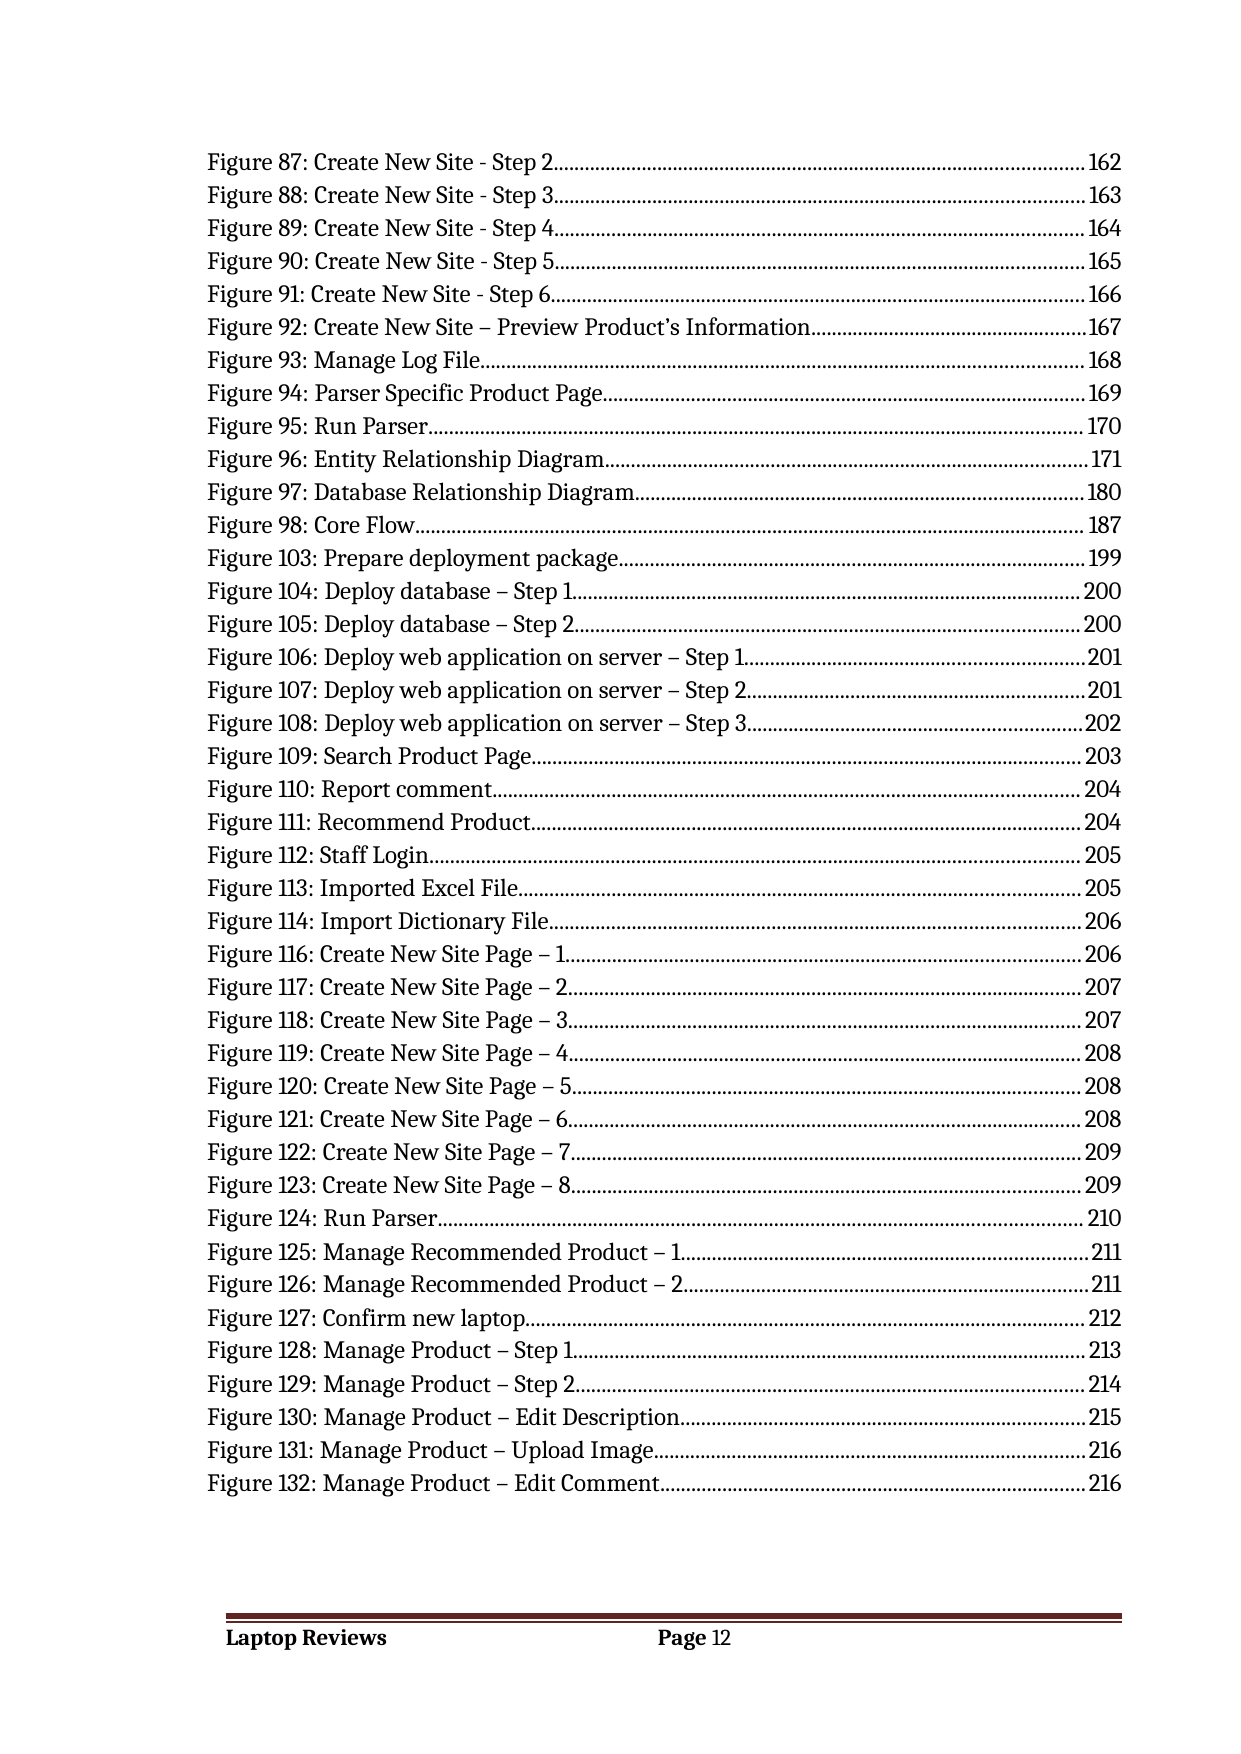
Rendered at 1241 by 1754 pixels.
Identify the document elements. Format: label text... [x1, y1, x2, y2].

text Figure 93: Manage Log File 168 [207, 346, 1122, 374]
text Figure 89: Create New Site - Step 4 164 [207, 214, 1122, 242]
text Figure 95: Run Parser 170 [207, 412, 1122, 441]
text Figure 108: Deploy web application on server – Step 3 202 [207, 709, 1122, 738]
text Figure 105: Deploy database – Step 2 200 [207, 610, 1122, 639]
text Figure 127: Confirm new laptop 212 [207, 1303, 1122, 1332]
text Figure 107: Deploy web application on server – Step 2 201 [207, 676, 1122, 705]
text Figure 104: Deploy database – Step 1 200 [207, 577, 1122, 606]
text Figure 126: Manage Recommended Product – 2 211 [207, 1270, 1122, 1299]
text Figure 128: Manage Product – Step 1 213 [207, 1336, 1122, 1365]
text Figure 120: Create New Site Page – 5 208 [207, 1072, 1122, 1101]
text Figure 112: Staff Login 205 [207, 841, 1122, 870]
text Figure 131: Manage Product – Upload Image 216 [207, 1436, 1122, 1464]
text Figure 130: Manage Product – Edit Description 215 [207, 1402, 1122, 1431]
text Figure 94: Parser Specific Product Page 169 [207, 379, 1122, 408]
text Figure 113: Imported Excel File 205 [207, 874, 1122, 903]
text Figure 129: Manage Product – Step 2 214 [207, 1369, 1122, 1398]
text Figure 125: Manage Recommended Product – 1 211 [207, 1237, 1122, 1266]
text Figure 96: Entity Relationship Diagram 171 [207, 445, 1122, 474]
text Figure 132: Manage Product – Edit Comment 216 [207, 1468, 1122, 1497]
text Figure 122: Create New Site Page – 7 209 [207, 1138, 1122, 1167]
text Figure 88: Create New Site - Step 3 163 [207, 181, 1122, 209]
text Figure 121: Create New Site Page – 6 208 [207, 1105, 1122, 1134]
text Figure 91: Create New Site - Step 6 166 [207, 280, 1122, 308]
text Figure 106: Deploy web application on server – Step 1 201 [207, 643, 1122, 672]
text Figure 98: Core Flow 187 [207, 511, 1122, 540]
text Figure 124: Run Parser 210 [207, 1204, 1122, 1233]
text Figure 111: Recommend Product 204 [207, 808, 1122, 837]
text Figure 116: Create New Site Page – 1 206 [207, 940, 1122, 969]
text Figure 114: Import Dictionary File 206 [207, 907, 1122, 936]
text Figure 90: Create New Site - Step 5 165 [207, 247, 1122, 276]
text Figure 92: Create New Site – Preview Product’s Information 167 [207, 313, 1122, 342]
text Figure 103: Prepare deployment package 199 [207, 544, 1122, 573]
text Figure 110: Report comment 204 [207, 775, 1122, 804]
text Figure 123: Create New Site Page – 8 209 [207, 1171, 1122, 1200]
text Figure 117: Create New Site Page – 2 207 [207, 973, 1122, 1002]
text Figure 119: Create New Site Page – 4 208 [207, 1039, 1122, 1068]
text Figure 87: Create New Site - Step 2 162 [207, 148, 1122, 176]
text Figure 109: Search Product Page 203 [207, 742, 1122, 771]
text Figure 118: Create New Site Page – 3 207 [207, 1006, 1122, 1035]
text Figure 97: Database Relationship Diagram 180 [207, 478, 1122, 507]
